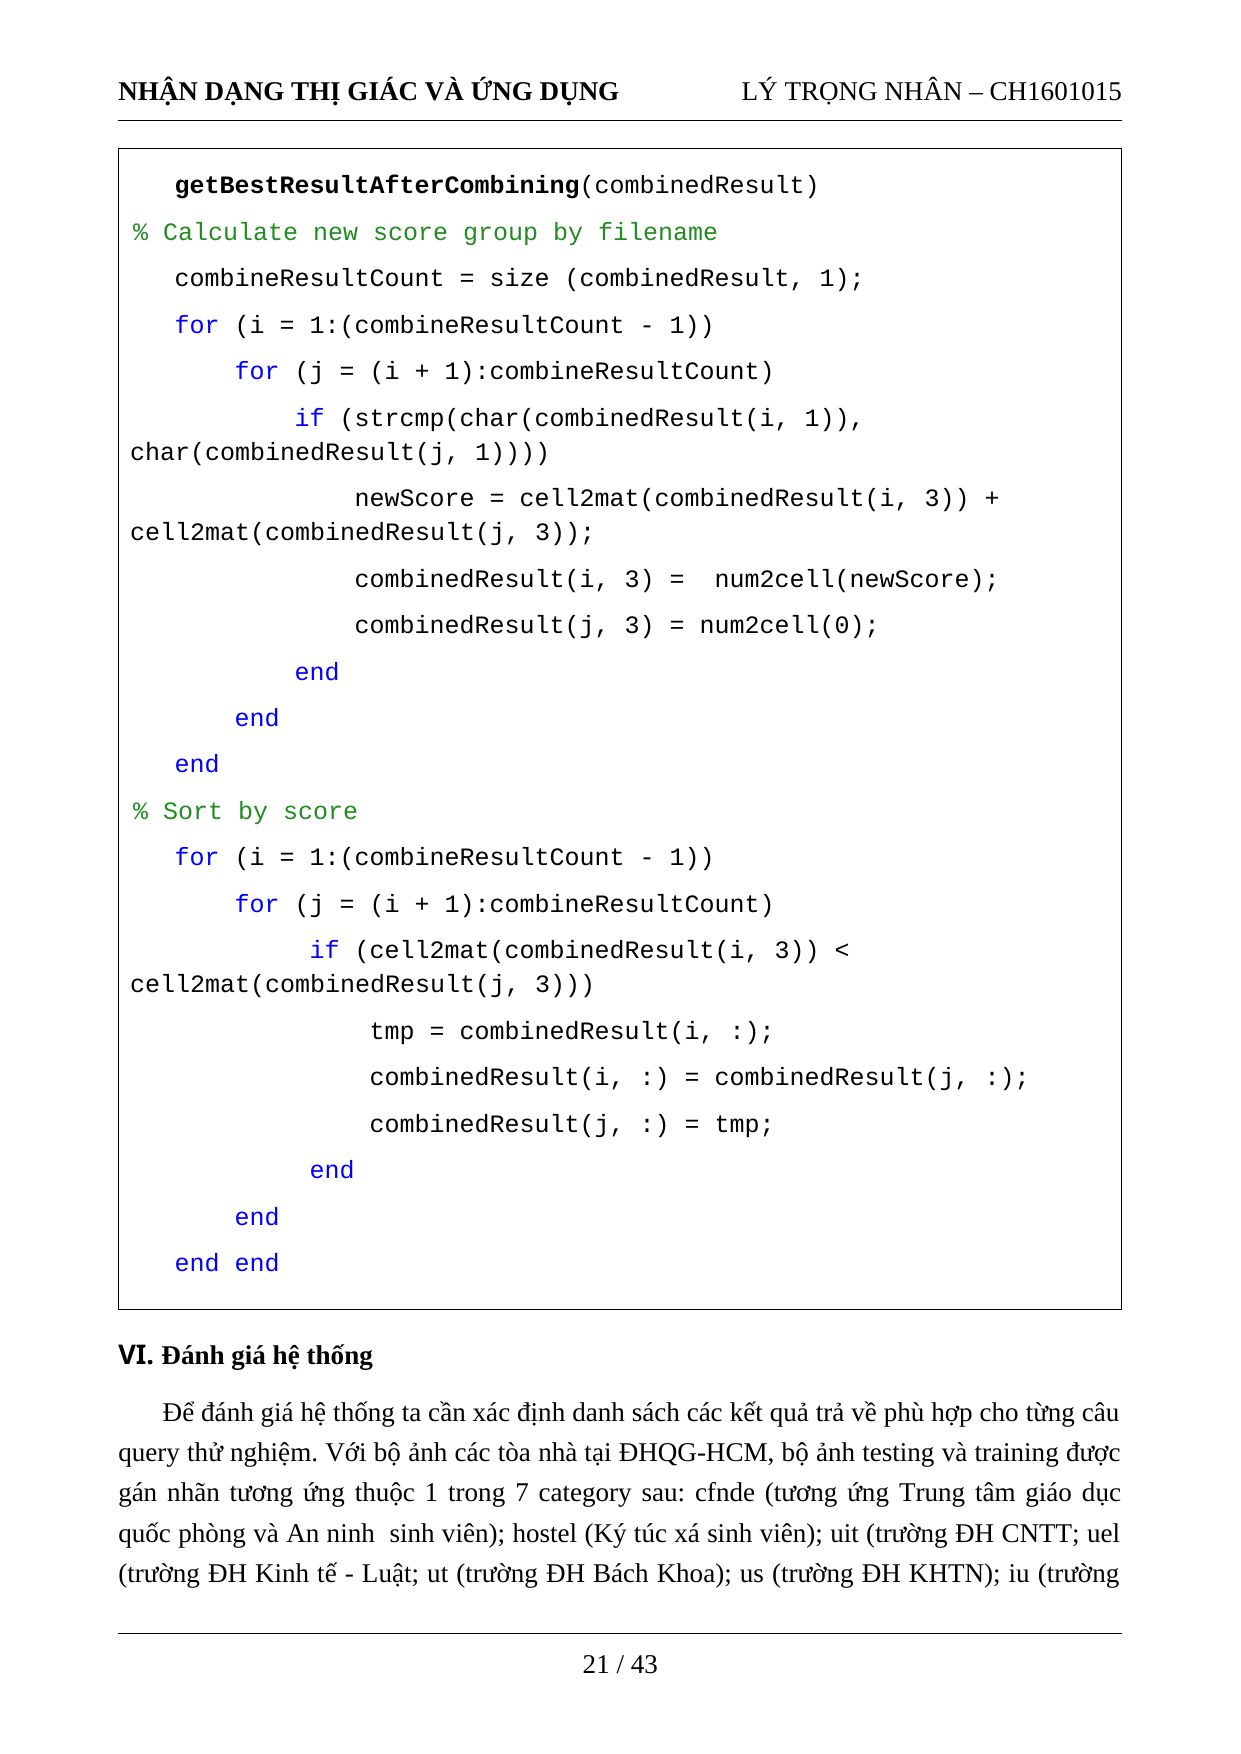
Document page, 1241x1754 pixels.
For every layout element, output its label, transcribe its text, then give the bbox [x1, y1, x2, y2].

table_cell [119, 149, 1121, 1309]
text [118, 1396, 1122, 1588]
subtitle Đánh giá hệ thống [118, 1335, 1122, 1372]
